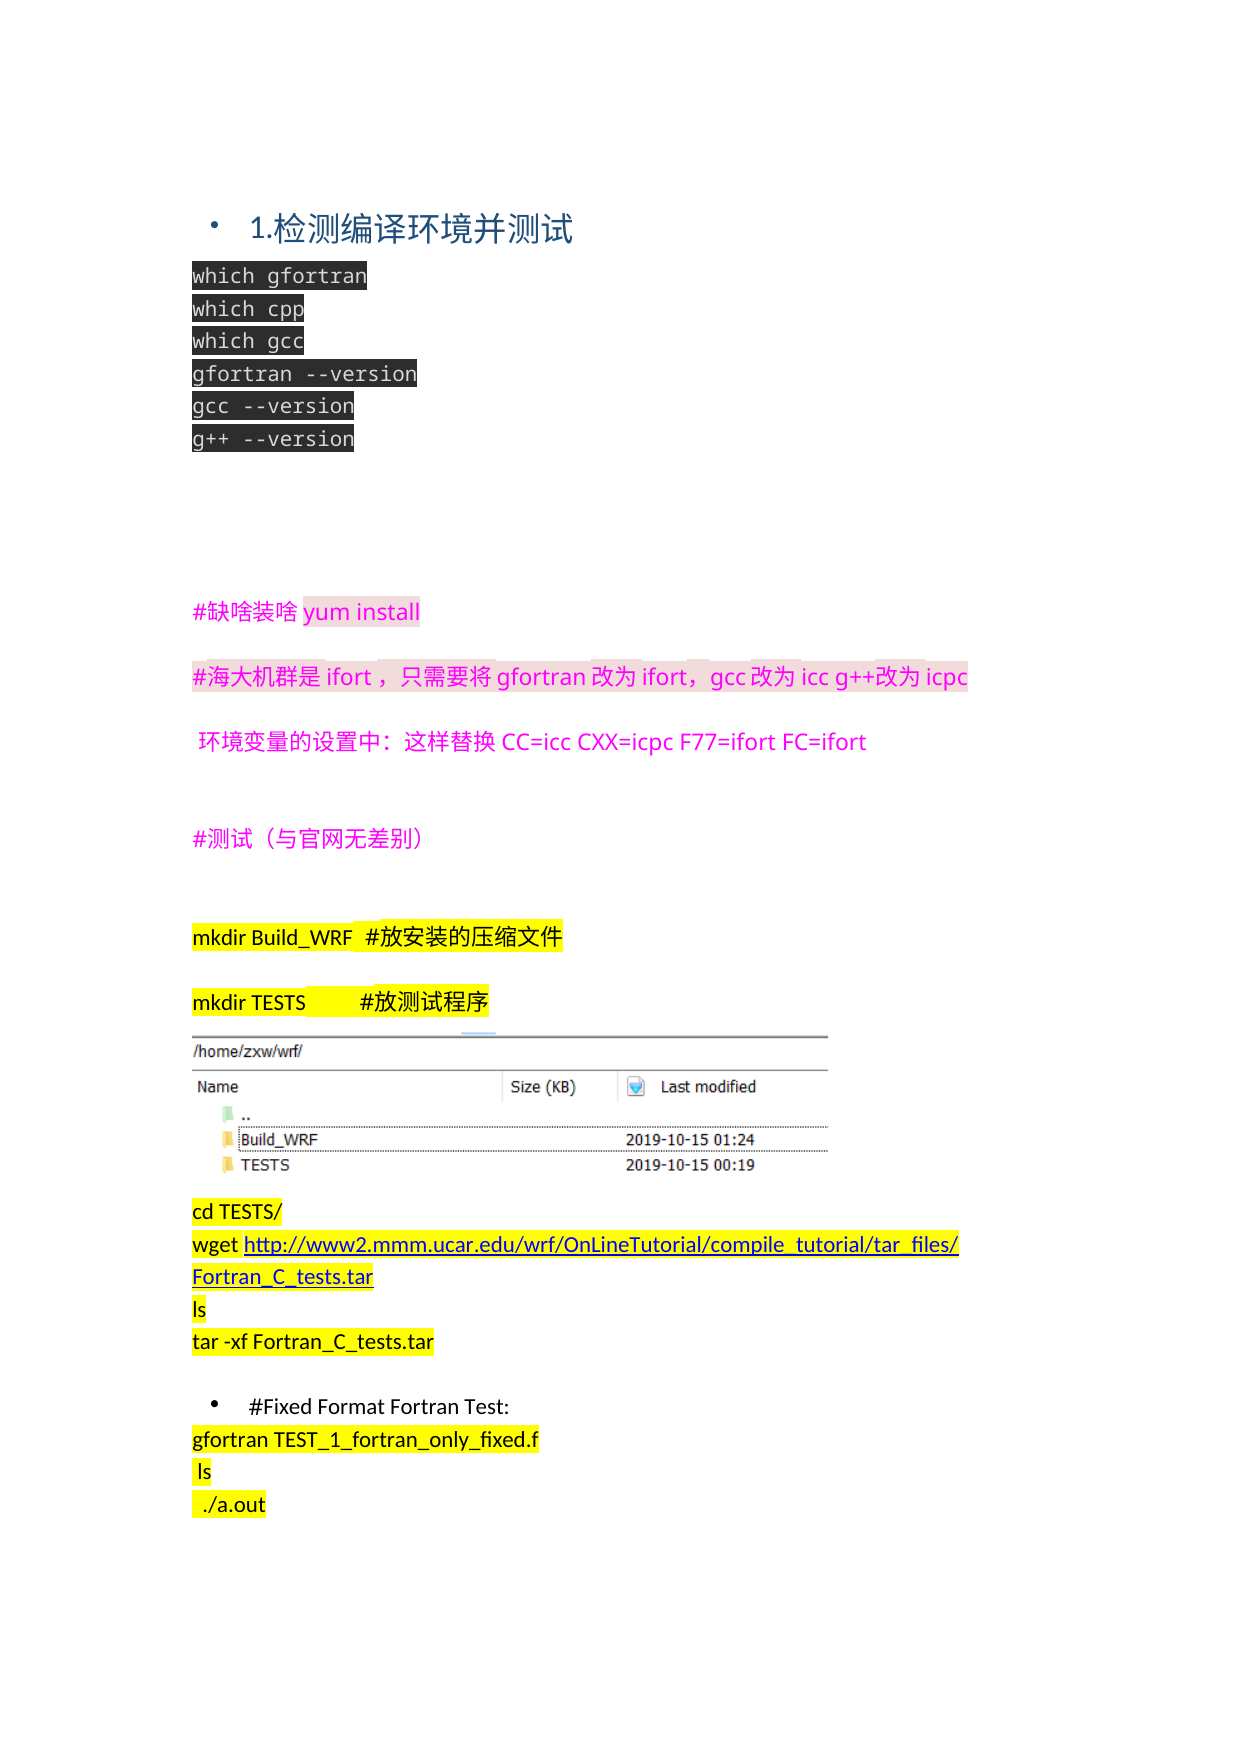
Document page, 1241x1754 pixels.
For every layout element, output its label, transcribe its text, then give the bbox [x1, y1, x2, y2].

text #海大机群是ifort ，只需要将gfortran改为ifort，gcc改为icc g++改为icpc [192, 643, 1053, 708]
text #测试（与官网无差别） [192, 805, 1053, 870]
list 1.检测编译环境并测试 [211, 194, 1053, 259]
text gfortran TEST_1_fortran_only_fixed.f [192, 1423, 1053, 1455]
text cd TESTS/ [192, 1195, 1053, 1228]
text which gfortran which cpp which gcc gfortran --version gcc --version g++ --version [192, 259, 1053, 454]
text ./a.out [192, 1488, 1053, 1520]
text ls [192, 1455, 1053, 1488]
text mkdir Build_WRF #放安装的压缩文件 [192, 903, 1053, 968]
text 环境变量的设置中：这样替换 CC=icc CXX=icpc F77=ifort FC=ifort [192, 708, 1053, 773]
text mkdir TESTS #放测试程序 [192, 968, 1053, 1033]
text wget http://www2.mmm.ucar.edu/wrf/OnLineTutorial/compile_tutorial/tar_files/Fortran_C_tests.tar [192, 1228, 1053, 1293]
text #缺啥装啥yum install [192, 578, 1053, 643]
list #Fixed Format Fortran Test: [211, 1390, 1053, 1423]
text tar -xf Fortran_C_tests.tar [192, 1325, 1053, 1358]
text ls [192, 1293, 1053, 1325]
picture [192, 1032, 829, 1182]
